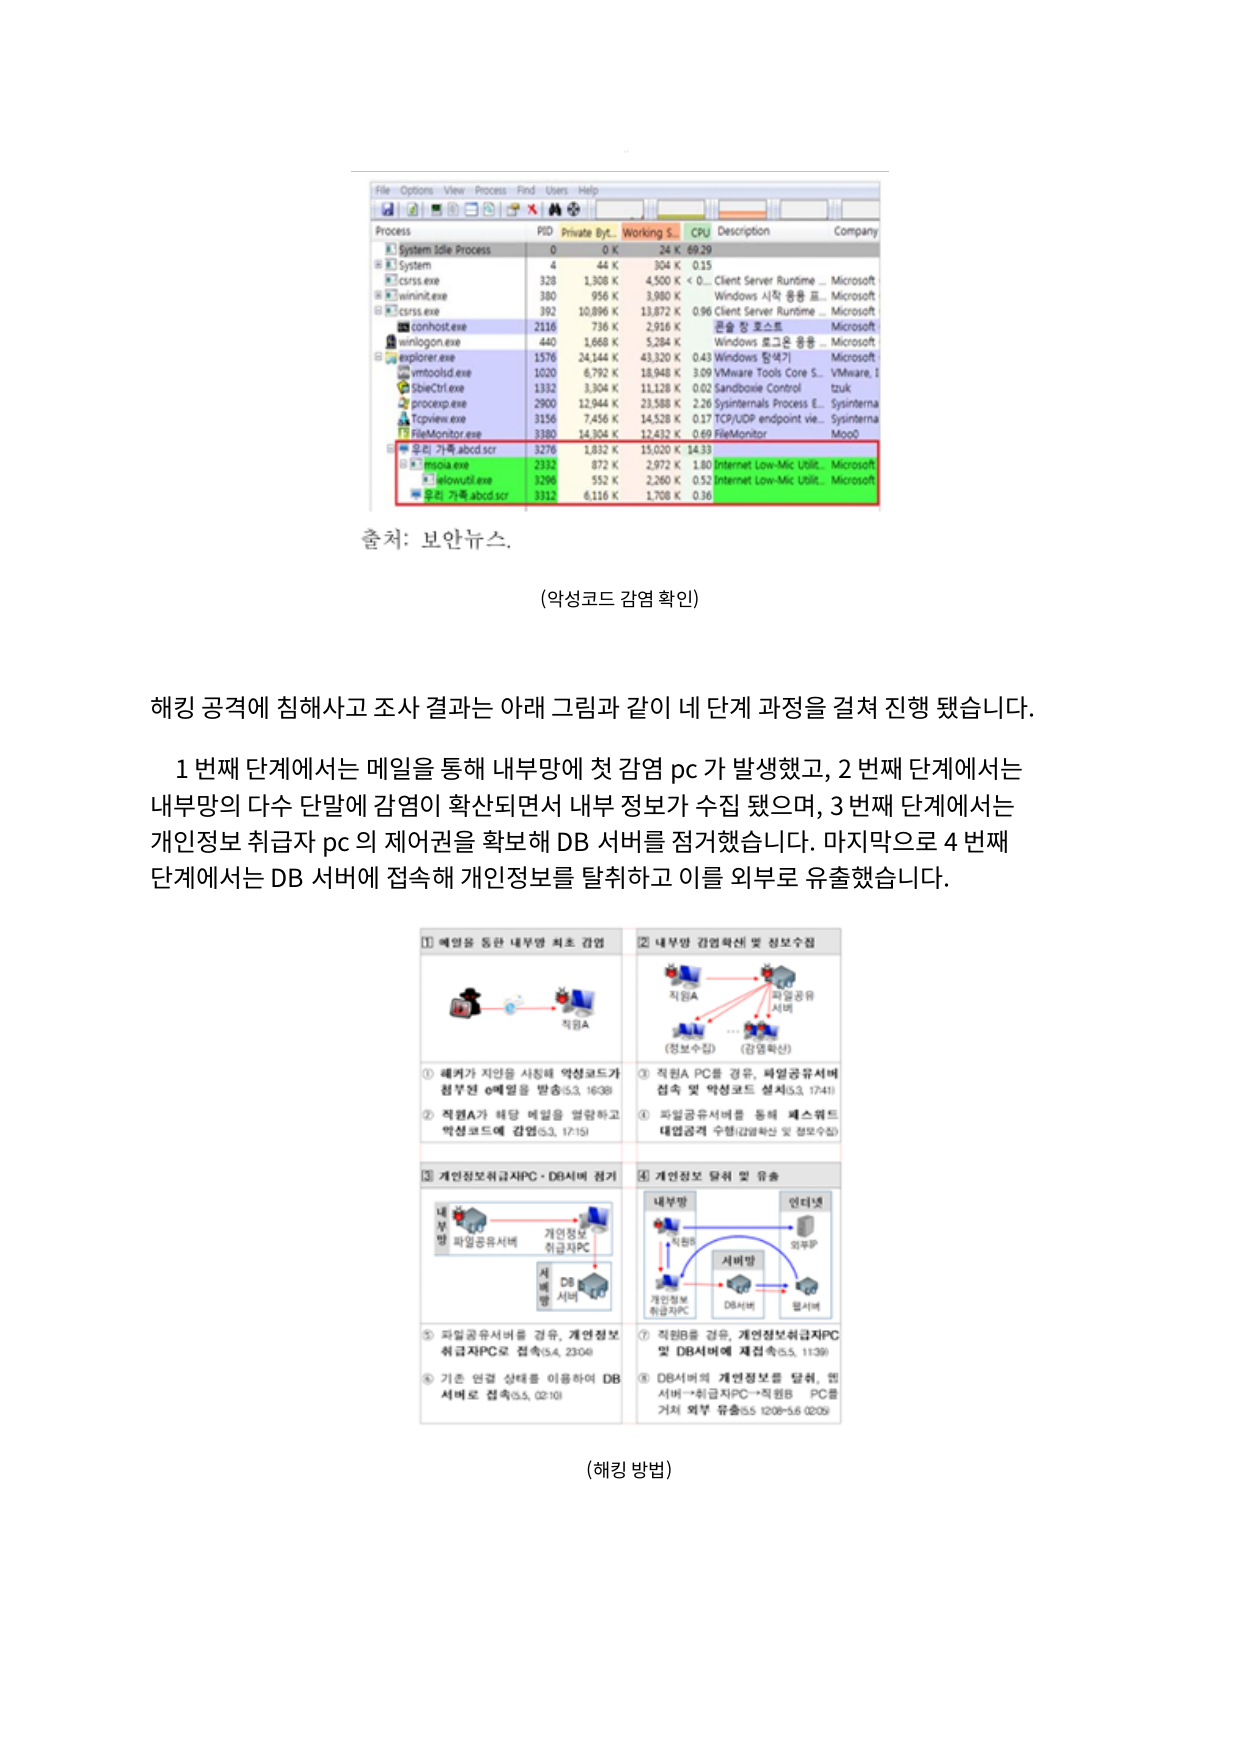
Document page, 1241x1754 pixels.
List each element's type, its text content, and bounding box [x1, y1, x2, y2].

text (악성코드 감염 확인) [150, 585, 1090, 612]
picture [351, 150, 889, 561]
picture [414, 920, 851, 1431]
text 해킹 공격에 침해사고 조사 결과는 아래 그림과 같이 네 단계 과정을 걸쳐 진행 됐습니다. [150, 689, 1090, 725]
text 1번째 단계에서는 메일을 통해 내부망에 첫 감염 pc가 발생했고, 2번째 단계에서는 내부망의 다수 단말에 감염이 확산되면서 내부 정보가 수집 됐으며, 3번째 단계에서는 개인정보 취급자 pc의 제어권을 확보해 DB 서버를 점거했습니다. 마지막으로 4번째 단계에서는 DB 서버에 접속해 개인정보를 탈취하고 이를 외부로 유출했습니다. [150, 750, 1090, 895]
text (해킹 방법) [150, 1455, 1090, 1482]
